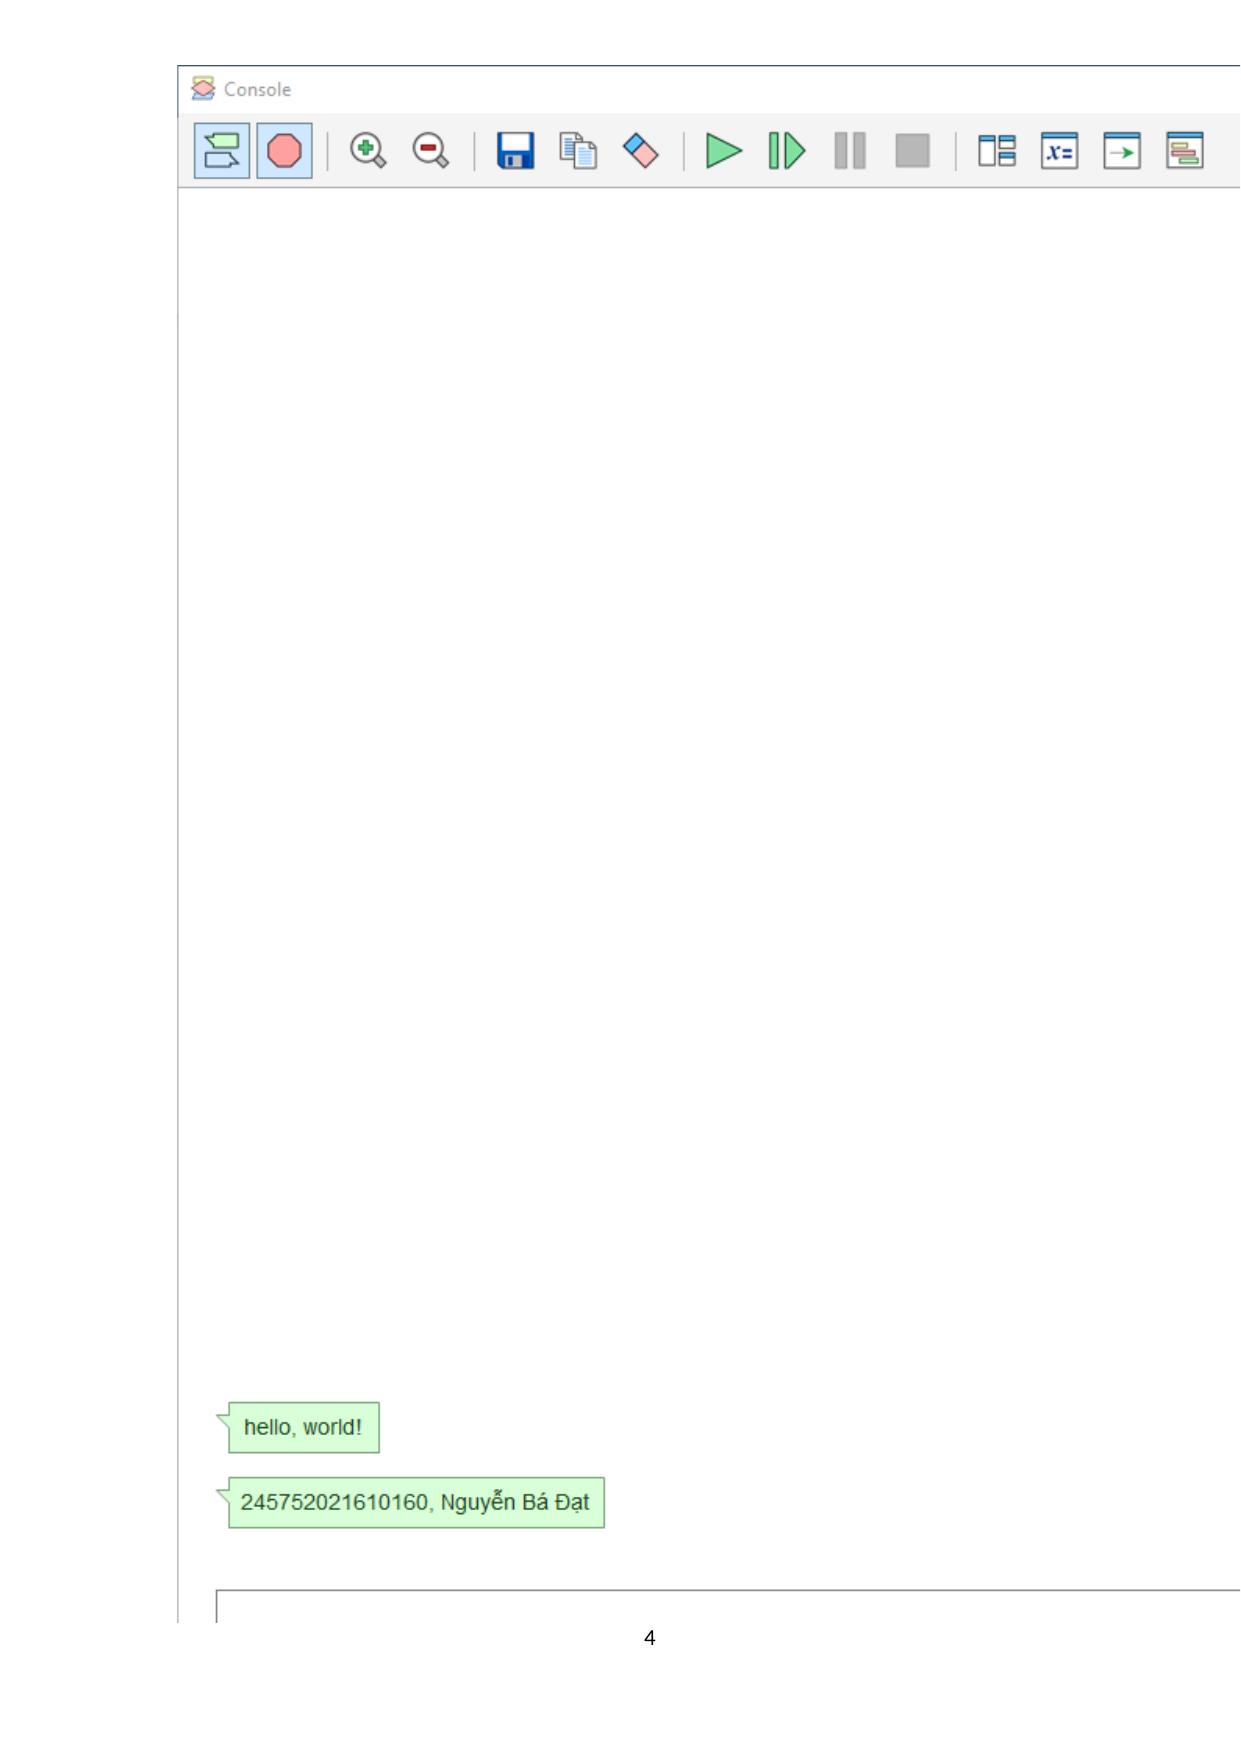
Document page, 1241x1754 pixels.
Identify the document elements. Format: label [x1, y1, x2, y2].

picture [177, 65, 1241, 1623]
